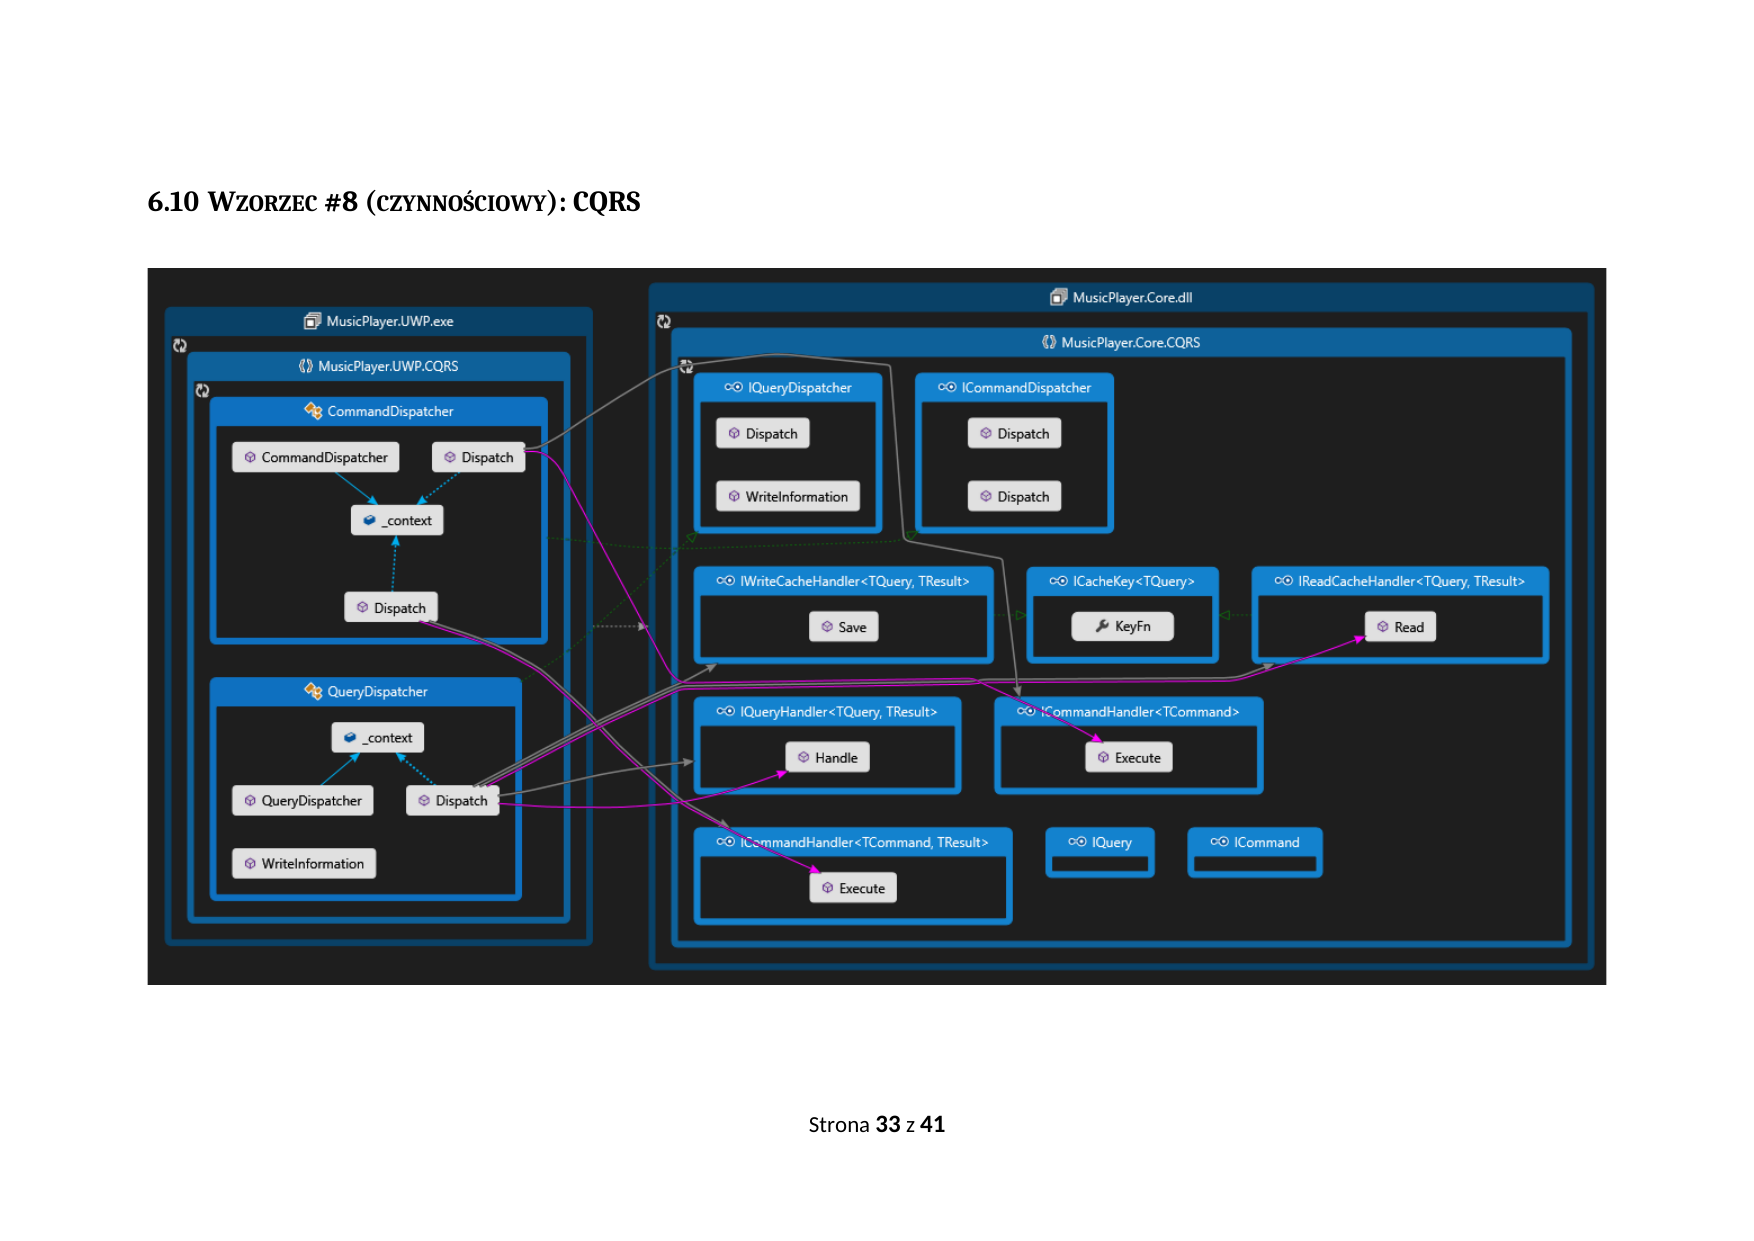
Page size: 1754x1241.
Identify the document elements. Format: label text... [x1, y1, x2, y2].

subtitle Wzorzec #8 (czynnościowy): CQRS [148, 185, 1606, 219]
picture [147, 268, 1607, 985]
